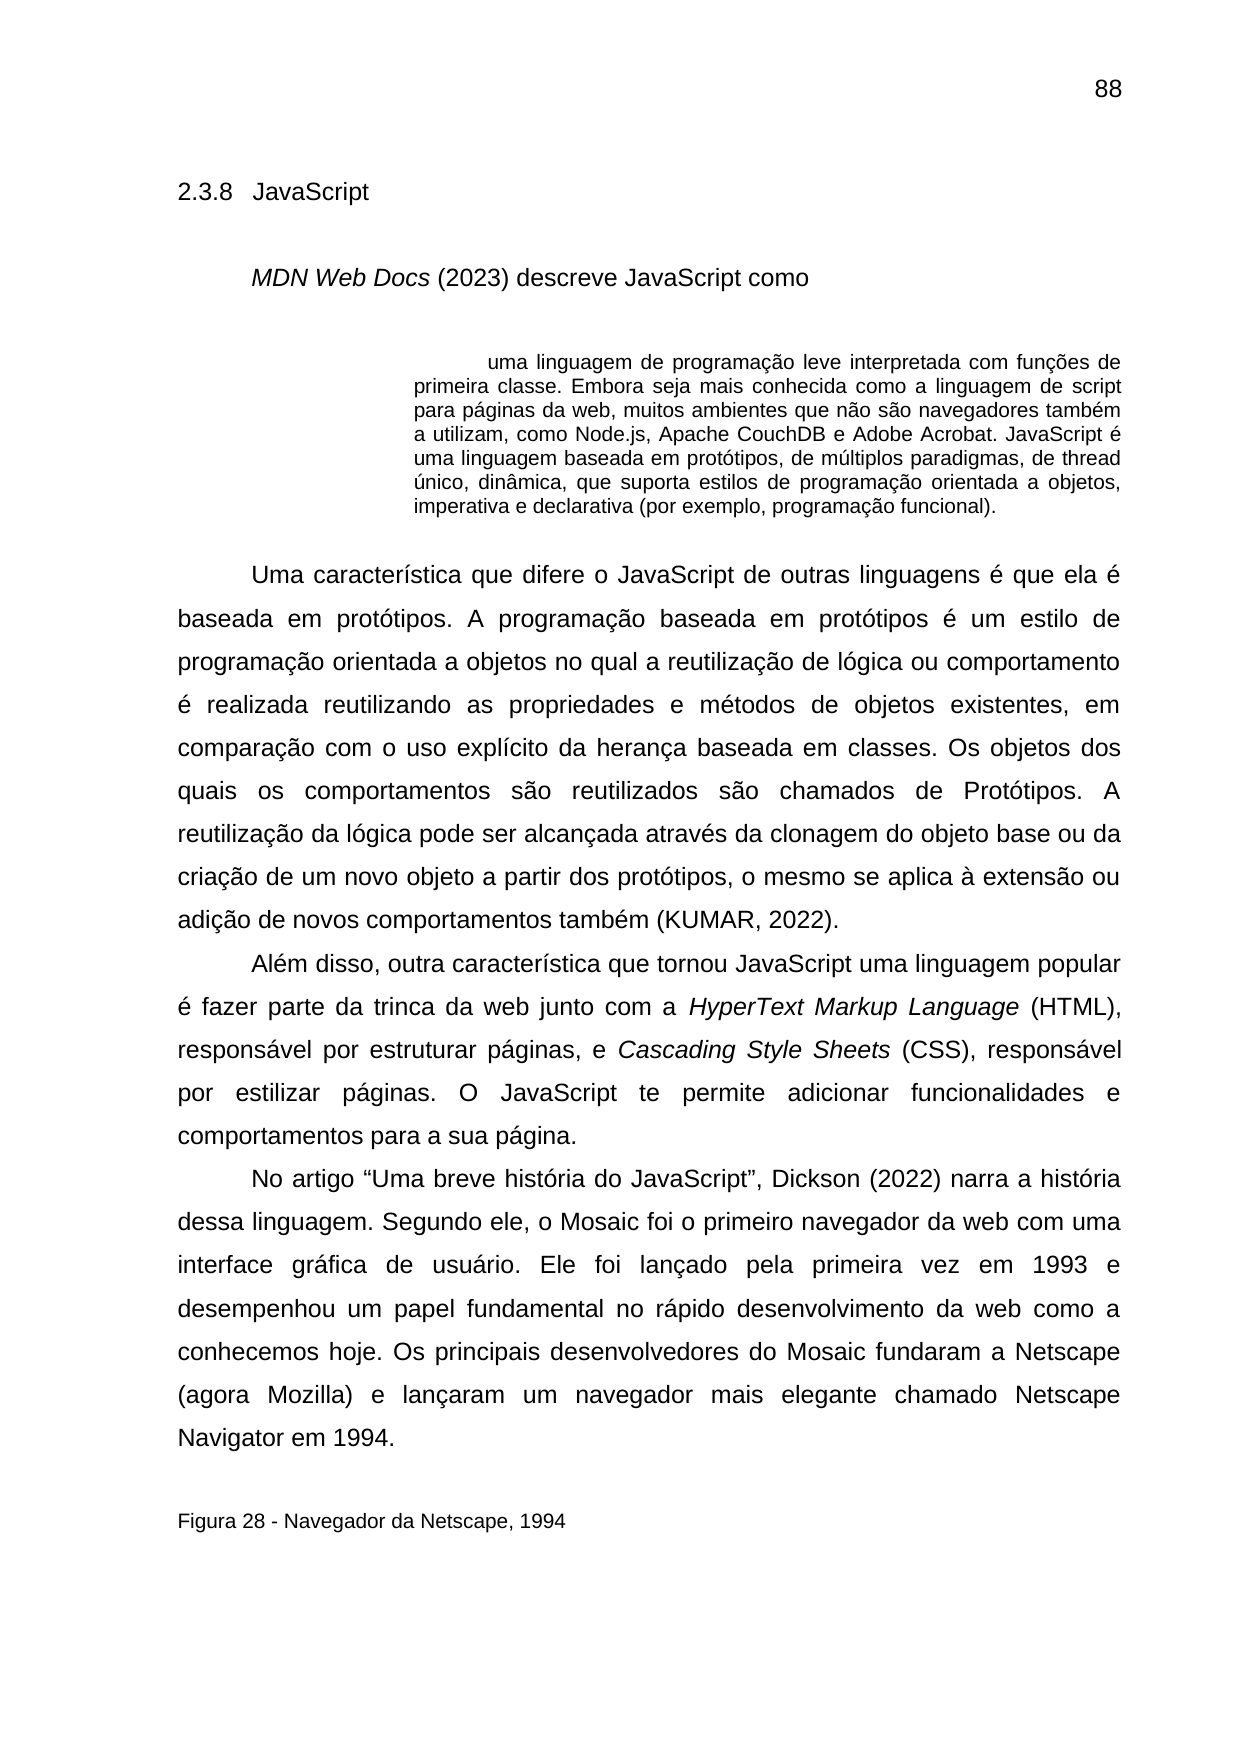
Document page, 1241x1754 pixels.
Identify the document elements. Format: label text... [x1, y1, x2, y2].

text uma linguagem de programação leve interpretada com funções de primeira classe. Embora seja mais conhecida como a linguagem de script para páginas da web, muitos ambientes que não são navegadores também a utilizam, como Node.js, Apache CouchDB e Adobe Acrobat. JavaScript é uma linguagem baseada em protótipos, de múltiplos paradigmas, de thread único, dinâmica, que suporta estilos de programação orientada a objetos, imperativa e declarativa (por exemplo, programação funcional). [413, 350, 1122, 517]
text MDN Web Docs (2023) descreve JavaScript como [177, 263, 1122, 292]
text Além disso, outra característica que tornou JavaScript uma linguagem popular é fazer parte da trinca da web junto com a HyperText Markup Language (HTML), responsável por estruturar páginas, e Cascading Style Sheets (CSS), responsável por estilizar páginas. O JavaScript te permite adicionar funcionalidades e comportamentos para a sua página. [177, 949, 1122, 1150]
text Uma característica que difere o JavaScript de outras linguagens é que ela é baseada em protótipos. A programação baseada em protótipos é um estilo de programação orientada a objetos no qual a reutilização de lógica ou comportamento é realizada reutilizando as propriedades e métodos de objetos existentes, em comparação com o uso explícito da herança baseada em classes. Os objetos dos quais os comportamentos são reutilizados são chamados de Protótipos. A reutilização da lógica pode ser alcançada através da clonagem do objeto base ou da criação de um novo objeto a partir dos protótipos, o mesmo se aplica à extensão ou adição de novos comportamentos também (KUMAR, 2022). [177, 561, 1122, 934]
subtitle JavaScript [177, 177, 1122, 206]
text No artigo “Uma breve história do JavaScript”, Dickson (2022) narra a história dessa linguagem. Segundo ele, o Mosaic foi o primeiro navegador da web com uma interface gráfica de usuário. Ele foi lançado pela primeira vez em 1993 e desempenhou um papel fundamental no rápido desenvolvimento da web como a conhecemos hoje. Os principais desenvolvedores do Mosaic fundaram a Netscape (agora Mozilla) e lançaram um navegador mais elegante chamado Netscape Navigator em 1994. [177, 1164, 1122, 1452]
